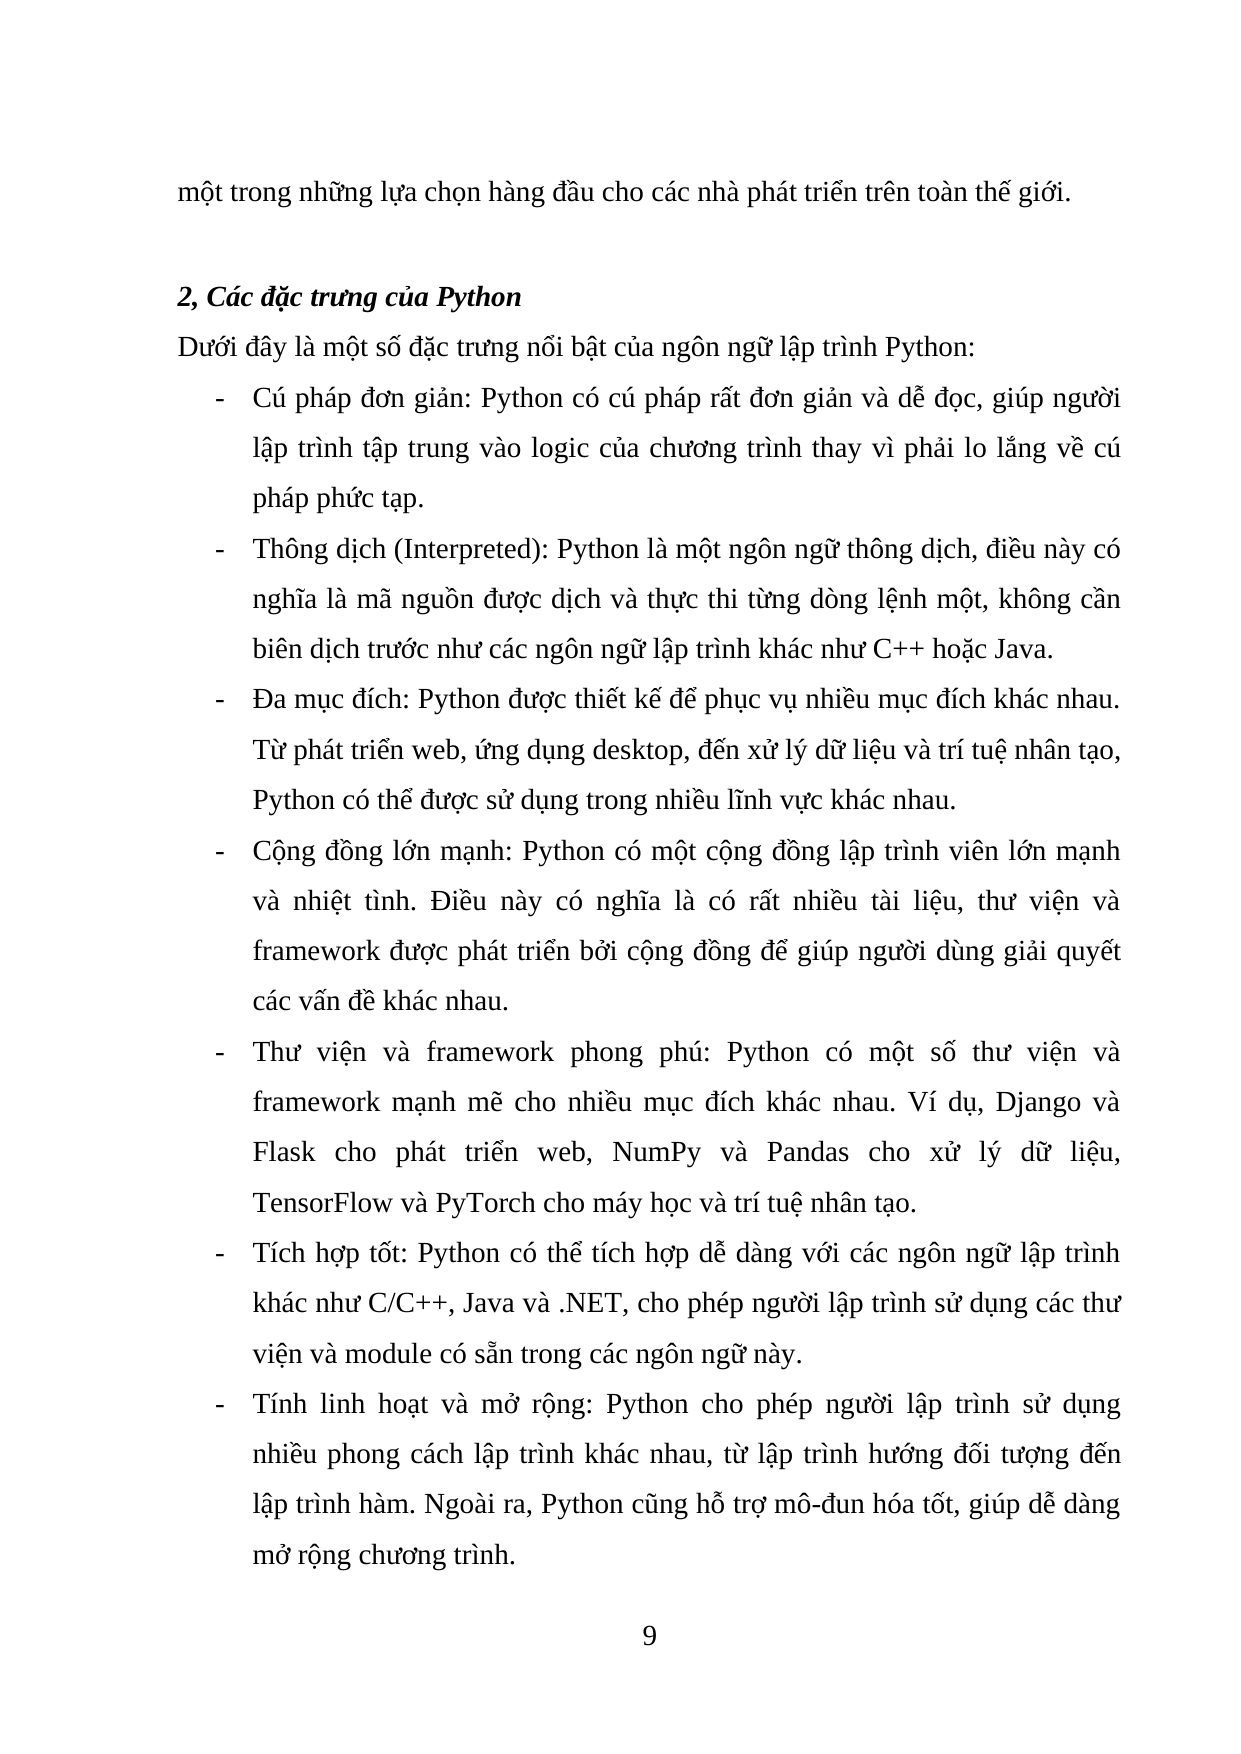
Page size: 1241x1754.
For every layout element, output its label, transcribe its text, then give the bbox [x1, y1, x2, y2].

list Cộng đồng lớn mạnh: Python có một cộng đồng lập trình viên lớn mạnh và nhiệt tình. Điều này có nghĩa là có rất nhiều tài liệu, thư viện và framework được phát triển bởi cộng đồng để giúp người dùng giải quyết các vấn đề khác nhau. [215, 833, 1122, 1017]
list Tích hợp tốt: Python có thể tích hợp dễ dàng với các ngôn ngữ lập trình khác như C/C++, Java và .NET, cho phép người lập trình sử dụng các thư viện và module có sẵn trong các ngôn ngữ này. [215, 1235, 1122, 1369]
text Dưới đây là một số đặc trưng nổi bật của ngôn ngữ lập trình Python: [177, 329, 1122, 363]
subtitle 2, Các đặc trưng của Python [177, 279, 1122, 313]
list Thông dịch (Interpreted): Python là một ngôn ngữ thông dịch, điều này có nghĩa là mã nguồn được dịch và thực thi từng dòng lệnh một, không cần biên dịch trước như các ngôn ngữ lập trình khác như C++ hoặc Java. [215, 531, 1122, 665]
list Tính linh hoạt và mở rộng: Python cho phép người lập trình sử dụng nhiều phong cách lập trình khác nhau, từ lập trình hướng đối tượng đến lập trình hàm. Ngoài ra, Python cũng hỗ trợ mô-đun hóa tốt, giúp dễ dàng mở rộng chương trình. [215, 1386, 1122, 1571]
list Cú pháp đơn giản: Python có cú pháp rất đơn giản và dễ đọc, giúp người lập trình tập trung vào logic của chương trình thay vì phải lo lắng về cú pháp phức tạp. [215, 380, 1122, 514]
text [177, 174, 1122, 208]
list Đa mục đích: Python được thiết kế để phục vụ nhiều mục đích khác nhau. Từ phát triển web, ứng dụng desktop, đến xử lý dữ liệu và trí tuệ nhân tạo, Python có thể được sử dụng trong nhiều lĩnh vực khác nhau. [215, 682, 1122, 816]
list Thư viện và framework phong phú: Python có một số thư viện và framework mạnh mẽ cho nhiều mục đích khác nhau. Ví dụ, Django và Flask cho phát triển web, NumPy và Pandas cho xử lý dữ liệu, TensorFlow và PyTorch cho máy học và trí tuệ nhân tạo. [215, 1034, 1122, 1218]
